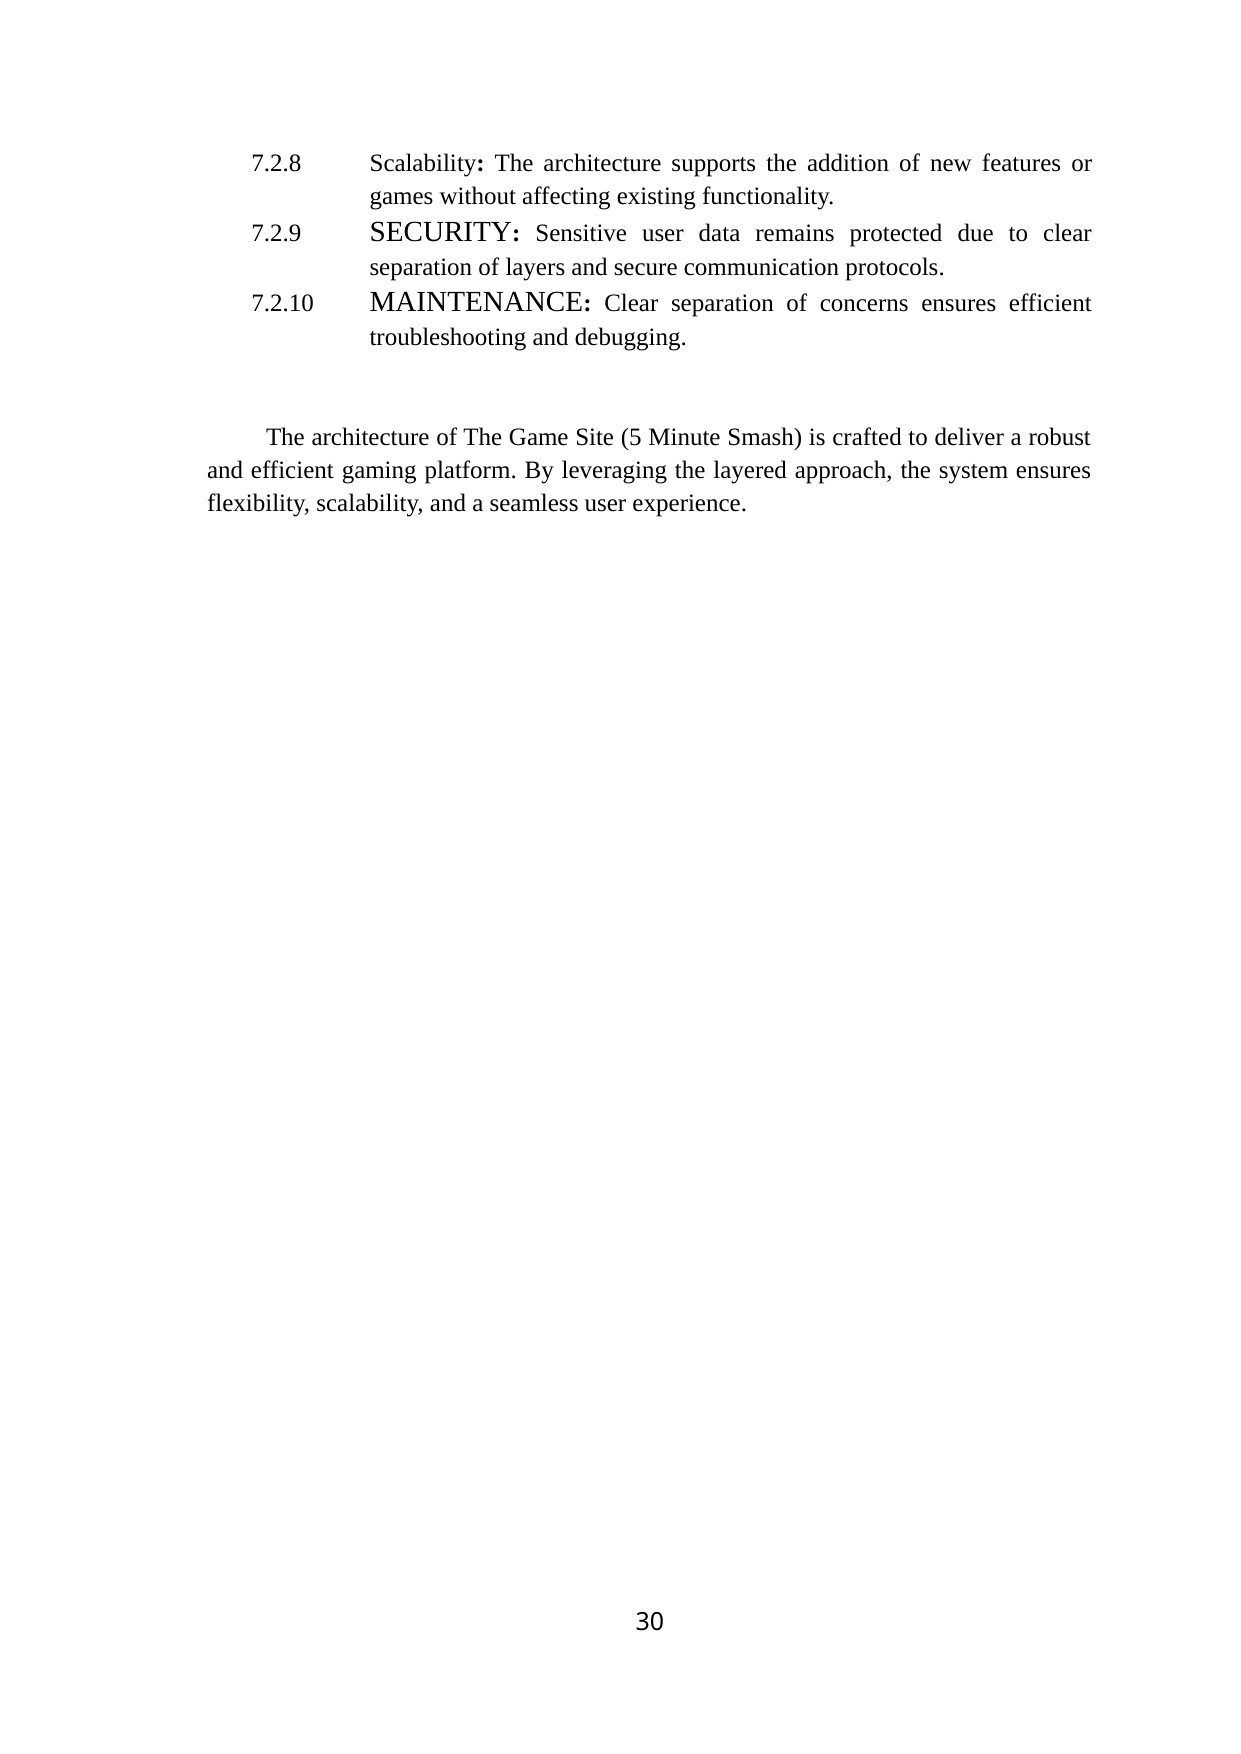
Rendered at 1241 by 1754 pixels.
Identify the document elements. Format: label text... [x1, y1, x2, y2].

list Scalability: The architecture supports the addition of new features or games without affecting existing functionality. [251, 148, 1092, 209]
list Maintenance: Clear separation of concerns ensures efficient troubleshooting and debugging. [251, 284, 1092, 351]
text The architecture of The Game Site (5 Minute Smash) is crafted to deliver a robust and efficient gaming platform. By leveraging the layered approach, the system ensures flexibility, scalability, and a seamless user experience. [207, 422, 1092, 517]
list Security: Sensitive user data remains protected due to clear separation of layers and secure communication protocols. [251, 214, 1092, 280]
